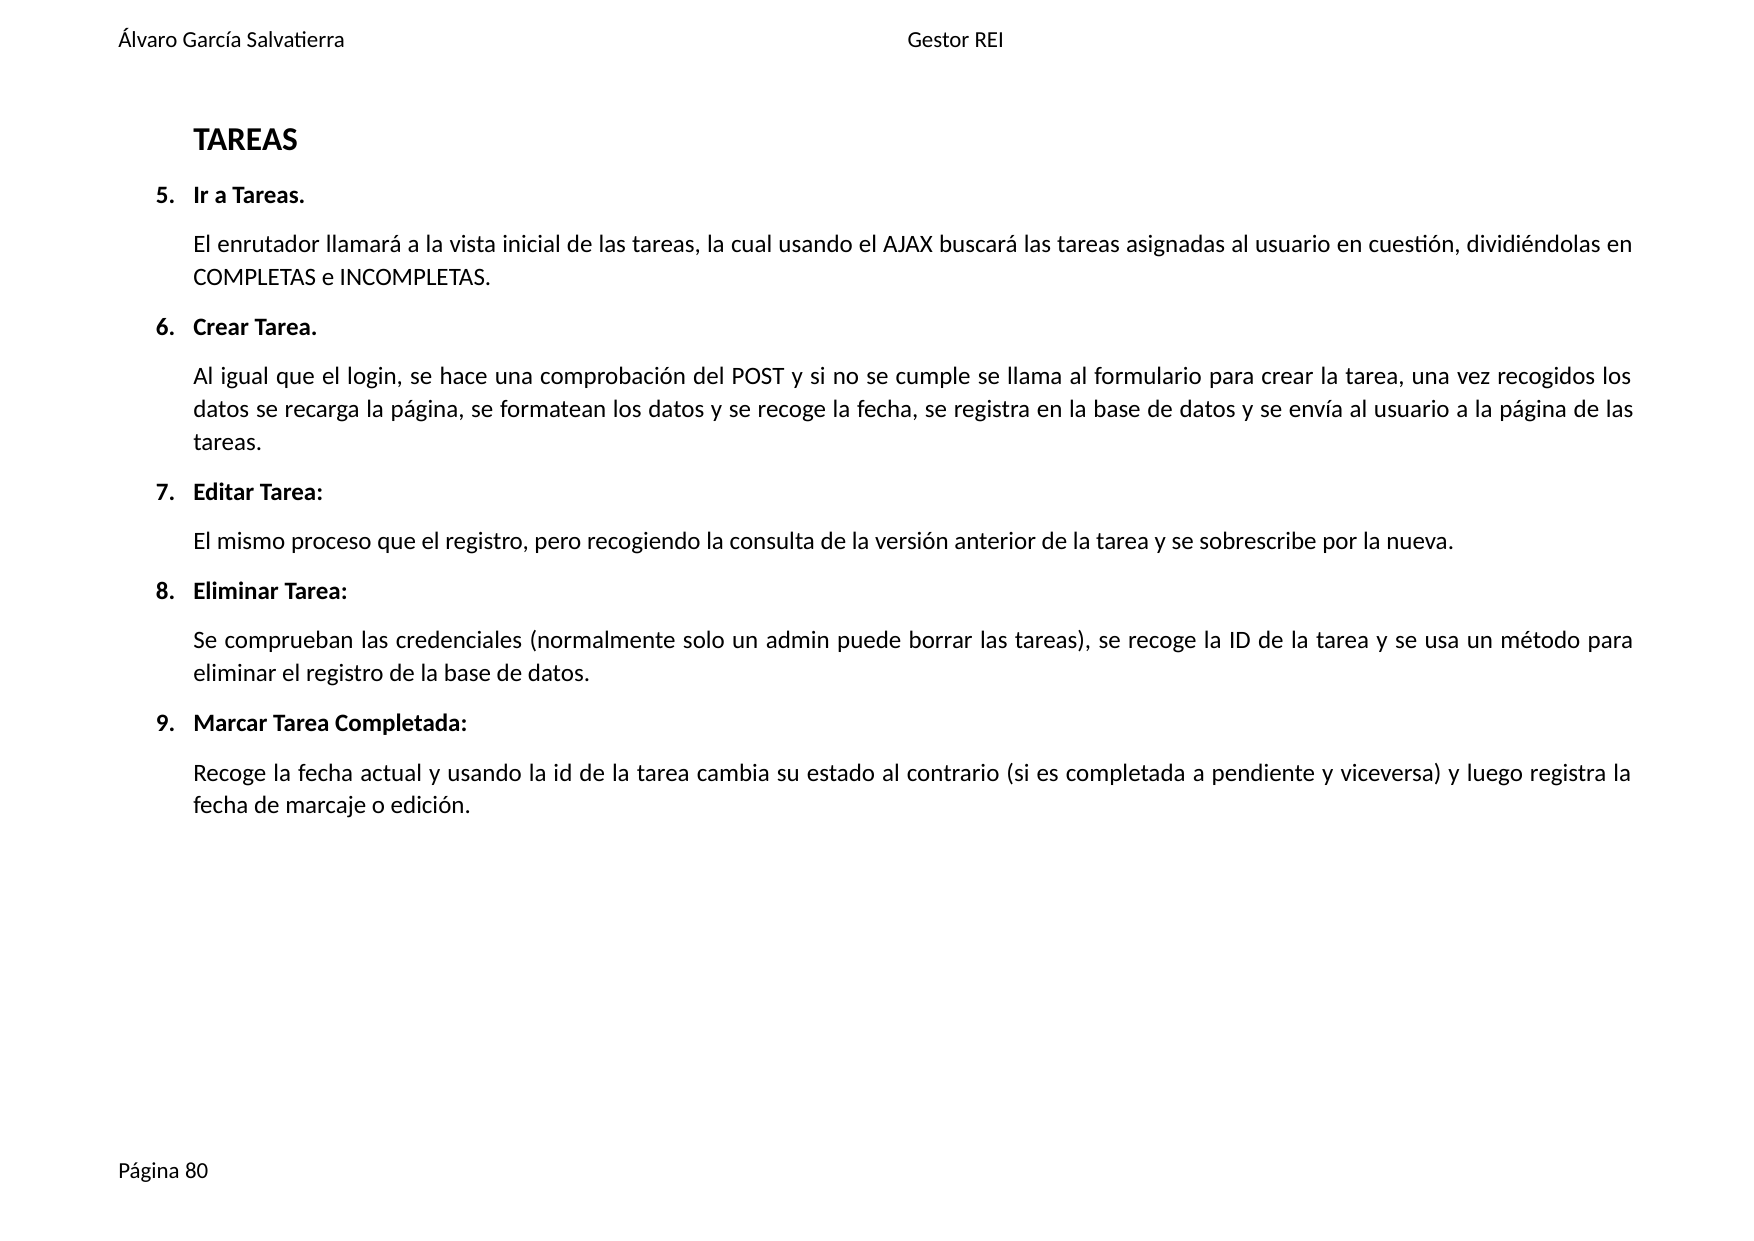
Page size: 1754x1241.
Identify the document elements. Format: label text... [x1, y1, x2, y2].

text El mismo proceso que el registro, pero recogiendo la consulta de la versión anterior de la tarea y se sobrescribe por la nueva. [193, 525, 1636, 556]
list Ir a Tareas. [156, 179, 1636, 209]
list Marcar Tarea Completada: [156, 707, 1636, 738]
text Al igual que el login, se hace una comprobación del POST y si no se cumple se llama al formulario para crear la tarea, una vez recogidos los datos se recarga la página, se formatean los datos y se recoge la fecha, se registra en la base de datos y se envía al usuario a la página de las tareas. [193, 360, 1636, 457]
list Crear Tarea. [156, 311, 1636, 341]
text El enrutador llamará a la vista inicial de las tareas, la cual usando el AJAX buscará las tareas asignadas al usuario en cuestión, dividiéndolas en COMPLETAS e INCOMPLETAS. [193, 228, 1636, 292]
list Eliminar Tarea: [156, 575, 1636, 606]
text Recoge la fecha actual y usando la id de la tarea cambia su estado al contrario (si es completada a pendiente y viceversa) y luego registra la fecha de marcaje o edición. [193, 757, 1636, 820]
text TAREAS [193, 118, 1636, 159]
list Editar Tarea: [156, 476, 1636, 506]
list Se comprueban las credenciales (normalmente solo un admin puede borrar las tareas), se recoge la ID de la tarea y se usa un método para eliminar el registro de la base de datos. [193, 624, 1636, 688]
